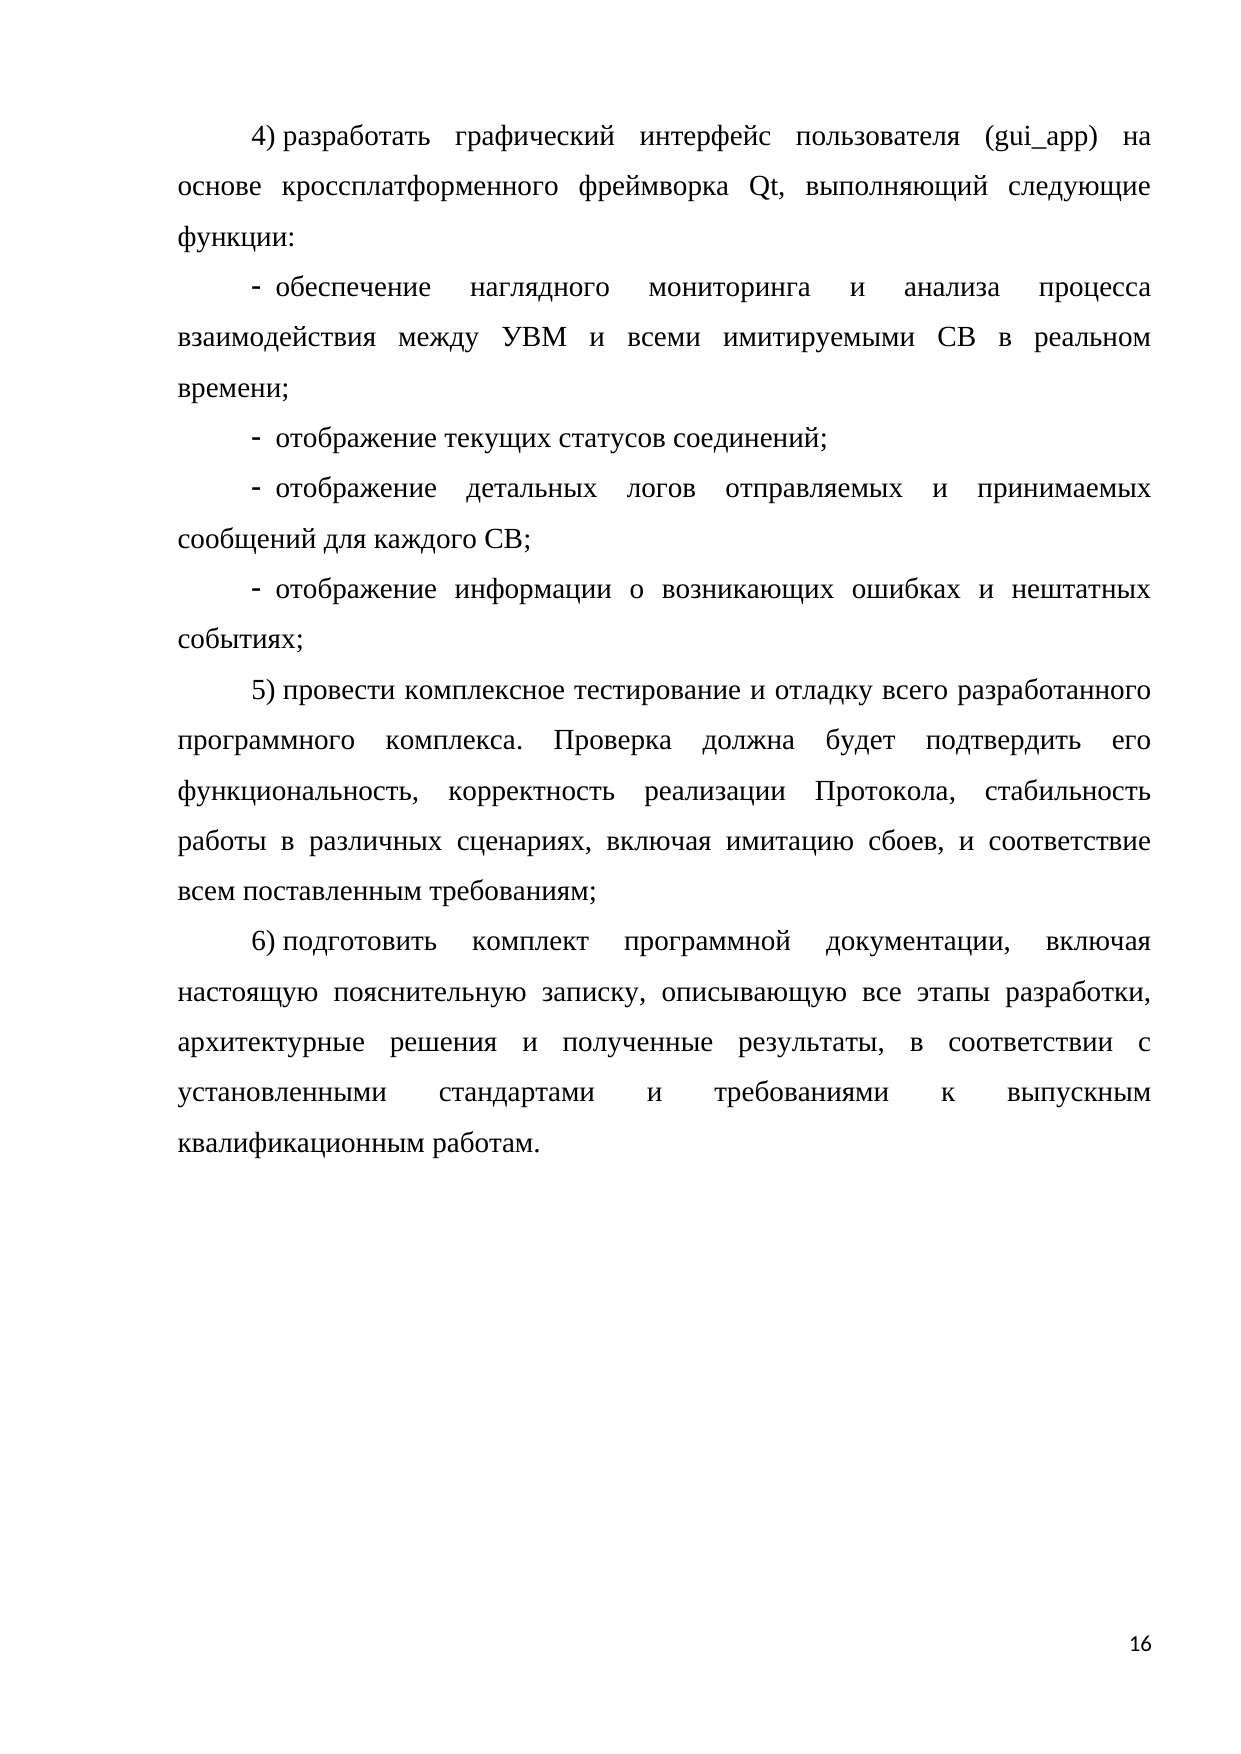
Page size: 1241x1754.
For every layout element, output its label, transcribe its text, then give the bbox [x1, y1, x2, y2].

text отображение детальных логов отправляемых и принимаемых сообщений для каждого СВ; [177, 471, 1152, 554]
text провести комплексное тестирование и отладку всего разработанного программного комплекса. Проверка должна будет подтвердить его функциональность, корректность реализации Протокола, стабильность работы в различных сценариях, включая имитацию сбоев, и соответствие всем поставленным требованиям; [177, 672, 1152, 907]
text разработать графический интерфейс пользователя (gui_app) на основе кроссплатформенного фреймворка Qt, выполняющий следующие функции: [177, 118, 1152, 252]
text отображение информации о возникающих ошибках и нештатных событиях; [177, 571, 1152, 655]
text подготовить комплект программной документации, включая настоящую пояснительную записку, описывающую все этапы разработки, архитектурные решения и полученные результаты, в соответствии с установленными стандартами и требованиями к выпускным квалификационным работам. [177, 923, 1152, 1158]
text отображение текущих статусов соединений; [177, 420, 1152, 454]
text обеспечение наглядного мониторинга и анализа процесса взаимодействия между УВМ и всеми имитируемыми СВ в реальном времени; [177, 269, 1152, 403]
